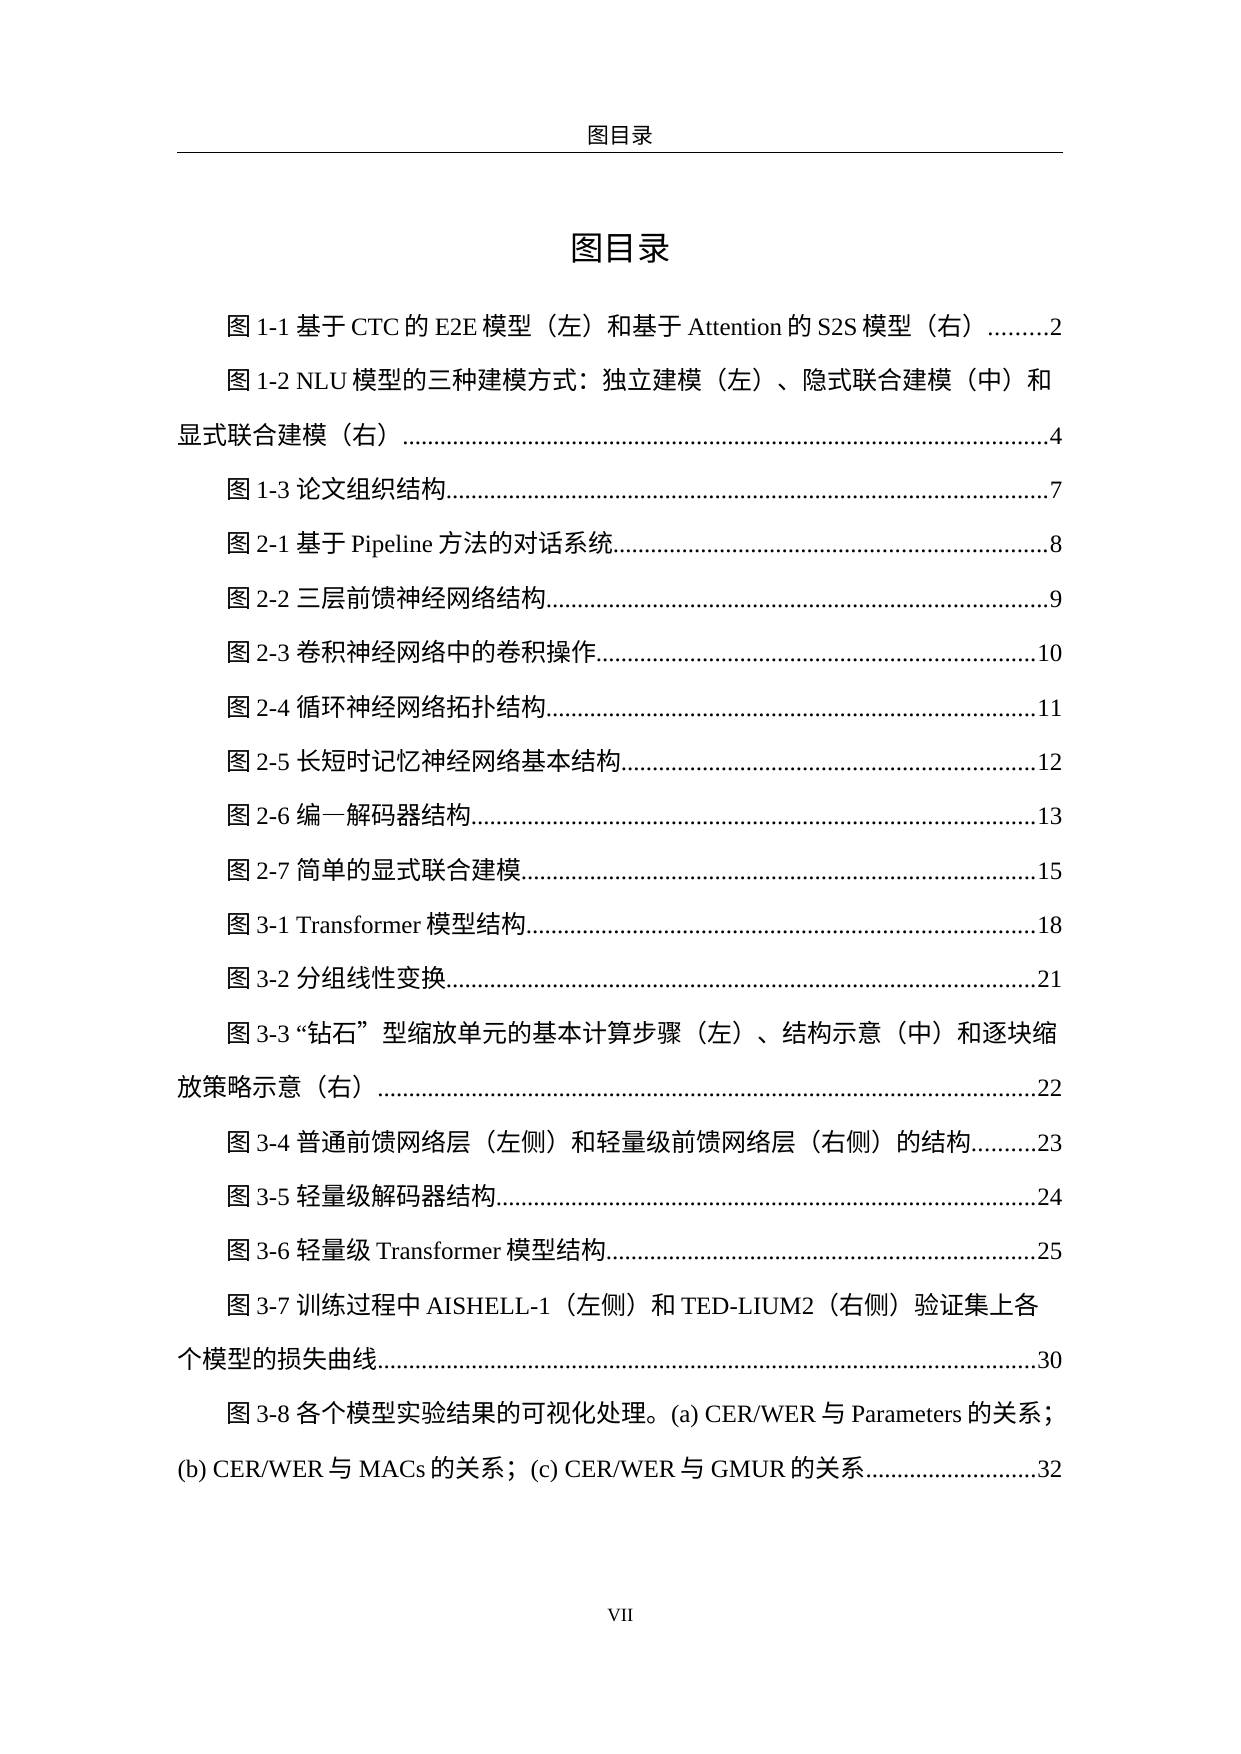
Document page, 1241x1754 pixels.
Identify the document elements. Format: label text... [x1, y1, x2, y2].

text 图3-5 轻量级解码器结构 24 [177, 1176, 1063, 1213]
text 图3-2 分组线性变换 21 [177, 959, 1063, 995]
text 图2-5 长短时记忆神经网络基本结构 12 [177, 741, 1063, 778]
text 图2-3 卷积神经网络中的卷积操作 10 [177, 633, 1063, 669]
text 图2-1 基于Pipeline方法的对话系统 8 [177, 524, 1063, 560]
text 图3-3 “钻石”型缩放单元的基本计算步骤（左）、结构示意（中）和逐块缩放策略示意（右） 22 [177, 1013, 1063, 1104]
text 图2-4 循环神经网络拓扑结构 11 [177, 687, 1063, 723]
subtitle 图目录 [177, 227, 1063, 269]
text 图1-2 NLU模型的三种建模方式：独立建模（左）、隐式联合建模（中）和显式联合建模（右） 4 [177, 361, 1063, 451]
text 图1-3 论文组织结构 7 [177, 469, 1063, 506]
text 图1-1 基于CTC的E2E模型（左）和基于Attention的S2S模型（右） 2 [177, 306, 1063, 343]
text 图3-7 训练过程中AISHELL-1（左侧）和TED-LIUM2（右侧）验证集上各个模型的损失曲线 30 [177, 1285, 1063, 1376]
text 图2-7 简单的显式联合建模 15 [177, 850, 1063, 886]
text 图3-6 轻量级Transformer模型结构 25 [177, 1231, 1063, 1267]
text 图3-1 Transformer模型结构 18 [177, 904, 1063, 941]
text 图2-6 编—解码器结构 13 [177, 796, 1063, 832]
text 图2-2 三层前馈神经网络结构 9 [177, 578, 1063, 614]
text 图3-4 普通前馈网络层（左侧）和轻量级前馈网络层（右侧）的结构 23 [177, 1122, 1063, 1158]
text 图3-8 各个模型实验结果的可视化处理。(a) CER/WER与Parameters的关系；(b) CER/WER与MACs的关系；(c) CER/WER与GMUR的关系 32 [177, 1394, 1063, 1484]
